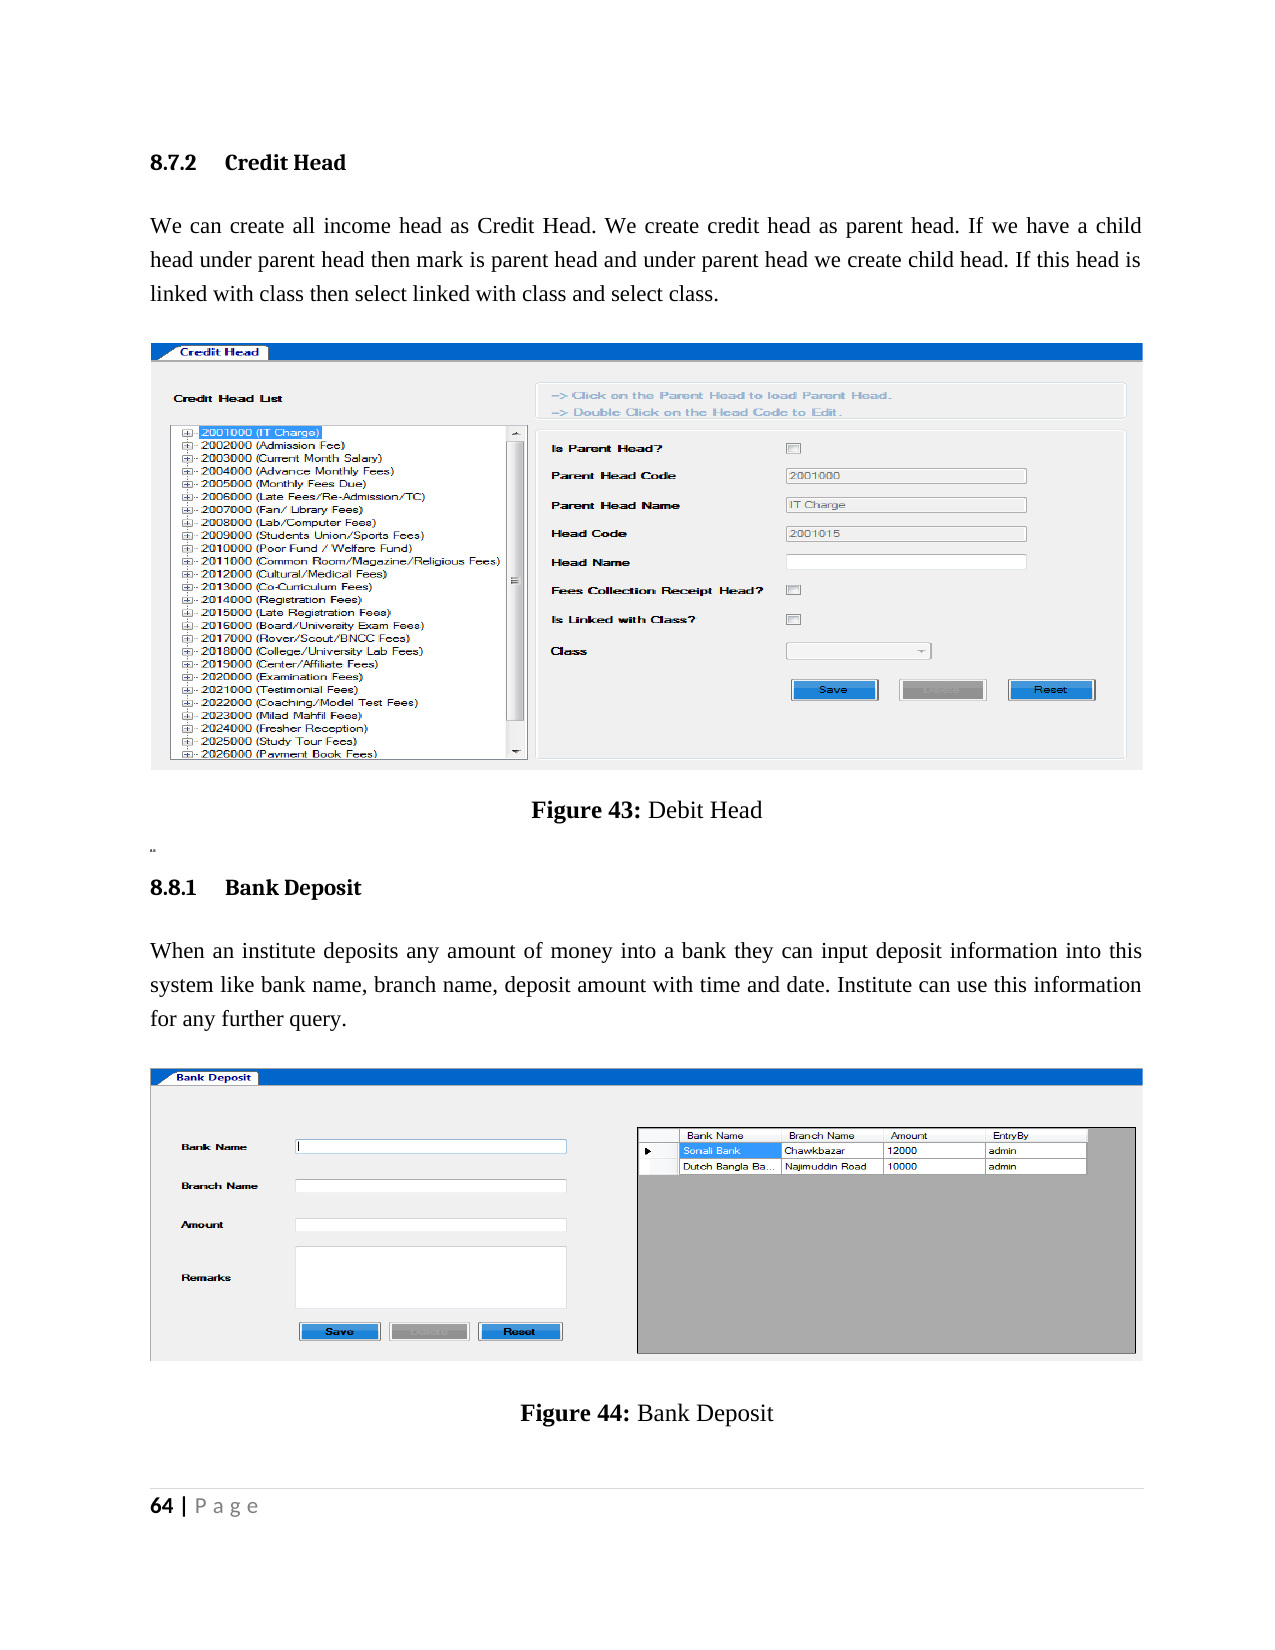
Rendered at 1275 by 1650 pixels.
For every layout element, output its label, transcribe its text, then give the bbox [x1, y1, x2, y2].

picture [151, 343, 1143, 770]
text Figure 44: Bank Deposit [150, 1398, 1144, 1426]
text When an institute deposits any amount of money into a bank they can input deposit information into this system like bank name, branch name, deposit amount with time and date. Institute can use this information for any further query. [150, 937, 1144, 1032]
subtitle Credit Head [150, 150, 1144, 176]
picture [150, 1068, 1143, 1361]
text Figure 43: Debit Head [150, 795, 1144, 823]
text We can create all income head as Credit Head. We create credit head as parent head. If we have a child head under parent head then mark is parent head and under parent head we create child head. If this head is linked with class then select linked with class and select class. [150, 212, 1144, 307]
subtitle Bank Deposit [150, 875, 1144, 901]
